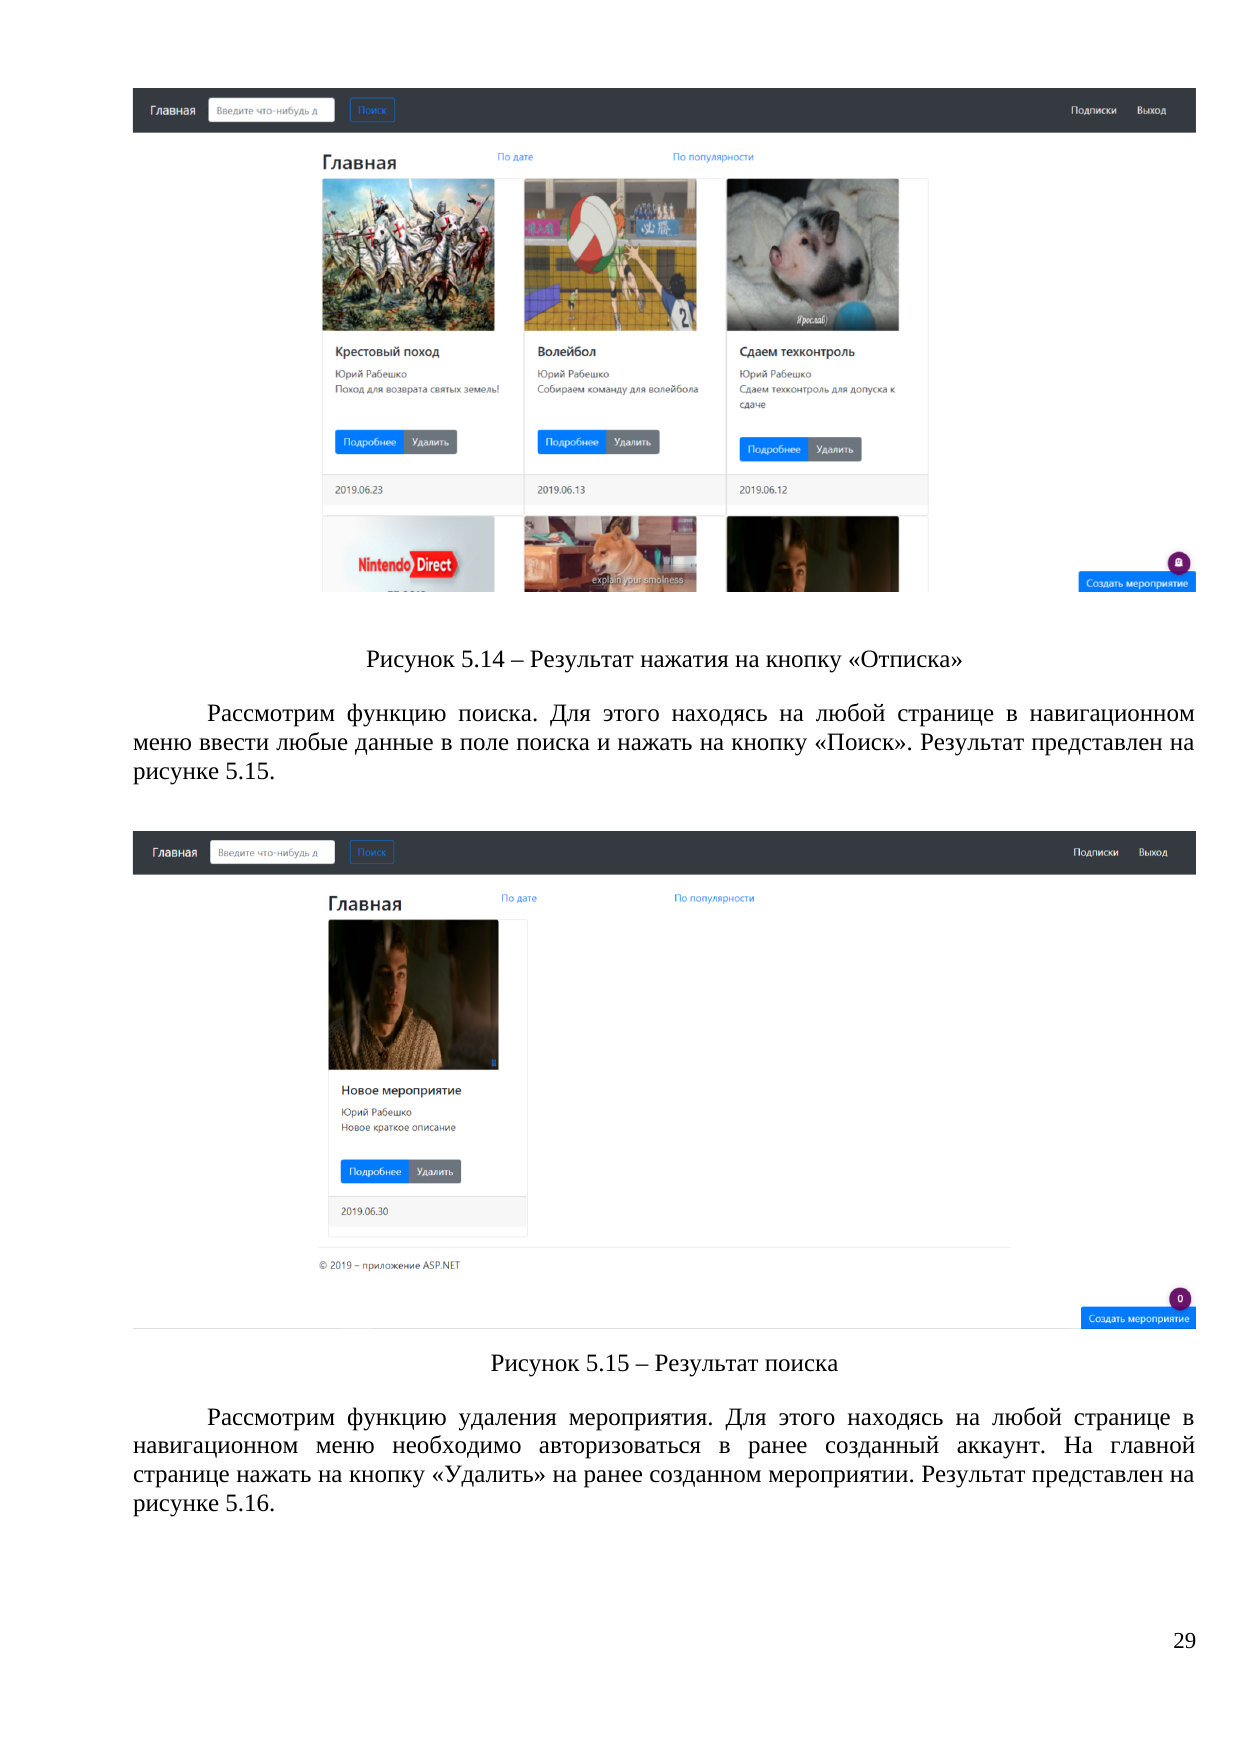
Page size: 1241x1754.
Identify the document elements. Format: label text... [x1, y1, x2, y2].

picture [132, 831, 1196, 1329]
text Рассмотрим функцию поиска. Для этого находясь на любой странице в навигационном меню ввести любые данные в поле поиска и нажать на кнопку «Поиск». Результат представлен на рисунке 5.15. [133, 698, 1196, 784]
text Рисунок 5.14 – Результат нажатия на кнопку «Отписка» [133, 644, 1196, 673]
text Рисунок 5.15 – Результат поиска [133, 1348, 1196, 1377]
picture [132, 88, 1196, 592]
text Рассмотрим функцию удаления мероприятия. Для этого находясь на любой странице в навигационном меню необходимо авторизоваться в ранее созданный аккаунт. На главной странице нажать на кнопку «Удалить» на ранее созданном мероприятии. Результат представлен на рисунке 5.16. [133, 1402, 1196, 1517]
